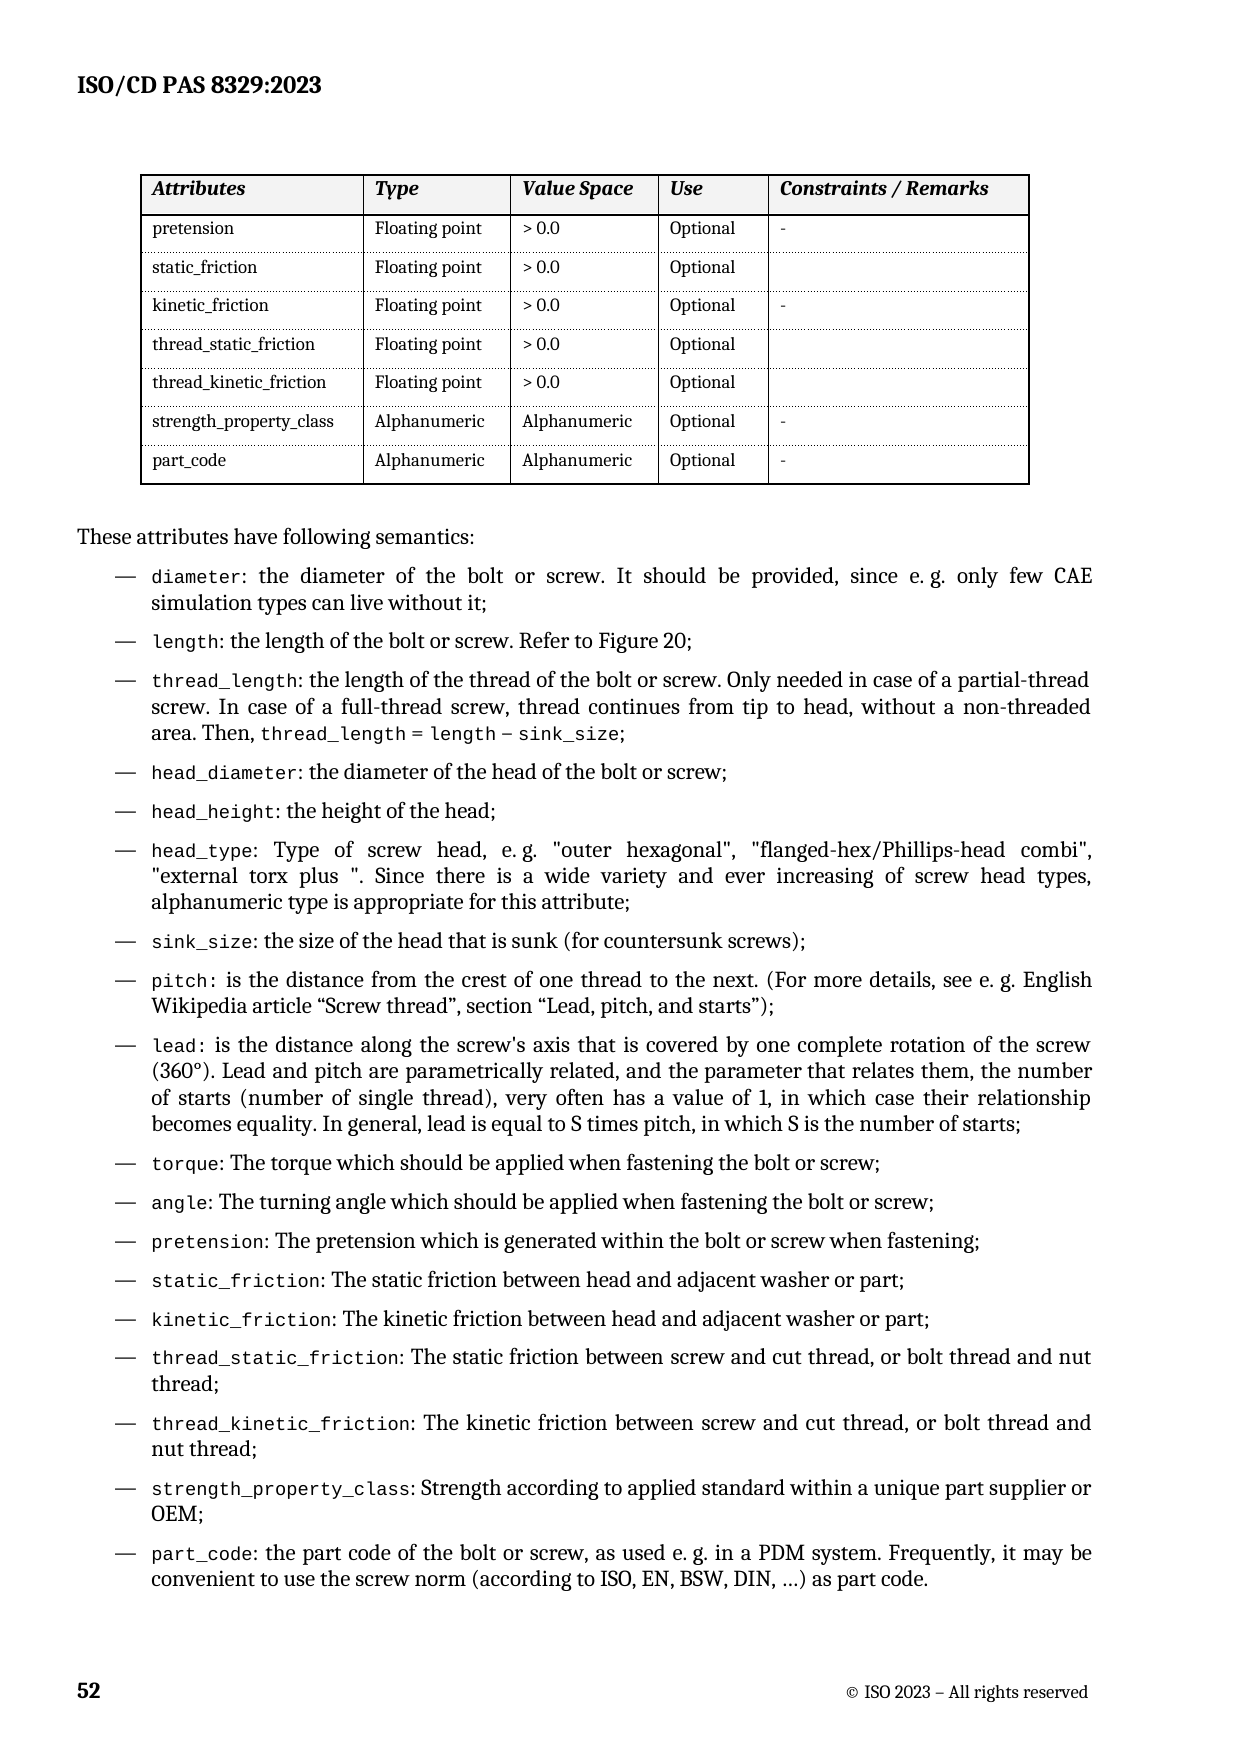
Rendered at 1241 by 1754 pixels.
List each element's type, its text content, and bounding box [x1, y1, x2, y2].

list thread_static_friction: The static friction between screw and cut thread, or bolt thread and nut thread; [114, 1344, 1092, 1397]
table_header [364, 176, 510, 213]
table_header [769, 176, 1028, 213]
list torque: The torque which should be applied when fastening the bolt or screw; [114, 1150, 1092, 1176]
list kinetic_friction: The kinetic friction between head and adjacent washer or part; [114, 1305, 1092, 1332]
list head_diameter: the diameter of the head of the bolt or screw; [114, 759, 1092, 785]
list static_friction: The static friction between head and adjacent washer or part; [114, 1266, 1092, 1293]
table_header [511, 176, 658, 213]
text These attributes have following semantics: [77, 524, 1092, 551]
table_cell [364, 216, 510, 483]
list thread_length: the length of the thread of the bolt or screw. Only needed in case of a partial-thread screw. In case of a full-thread screw, thread continues from tip to head, without a non-threaded area. Then, thread_length = length – sink_size; [114, 667, 1092, 746]
list pitch: is the distance from the crest of one thread to the next. (For more details, see e. g. English Wikipedia article “Screw thread”, section “Lead, pitch, and starts”); [114, 967, 1092, 1019]
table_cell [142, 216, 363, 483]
list head_height: the height of the head; [114, 797, 1092, 824]
list diameter: the diameter of the bolt or screw. It should be provided, since e. g. only few CAE simulation types can live without it; [114, 563, 1092, 616]
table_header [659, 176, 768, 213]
list length: the length of the bolt or screw. Refer to Figure 20; [114, 628, 1092, 654]
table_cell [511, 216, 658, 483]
list thread_kinetic_friction: The kinetic friction between screw and cut thread, or bolt thread and nut thread; [114, 1409, 1092, 1462]
list angle: The turning angle which should be applied when fastening the bolt or screw; [114, 1189, 1092, 1215]
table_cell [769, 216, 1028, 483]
list pretension: The pretension which is generated within the bolt or screw when fastening; [114, 1228, 1092, 1254]
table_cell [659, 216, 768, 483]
list lead: is the distance along the screw's axis that is covered by one complete rotation of the screw (360°). Lead and pitch are parametrically related, and the parameter that relates them, the number of starts (number of single thread), very often has a value of 1, in which case their relationship becomes equality. In general, lead is equal to S times pitch, in which S is the number of starts; [114, 1032, 1092, 1137]
list part_code: the part code of the bolt or screw, as used e. g. in a PDM system. Frequently, it may be convenient to use the screw norm (according to ISO, EN, BSW, DIN, …) as part code. [114, 1540, 1092, 1592]
list head_type: Type of screw head, e. g. "outer hexagonal", "flanged-hex/Phillips-head combi", "external torx plus ". Since there is a wide variety and ever increasing of screw head types, alphanumeric type is appropriate for this attribute; [114, 836, 1092, 915]
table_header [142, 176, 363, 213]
list sink_size: the size of the head that is sunk (for countersunk screws); [114, 928, 1092, 954]
list strength_property_class: Strength according to applied standard within a unique part supplier or OEM; [114, 1474, 1092, 1527]
